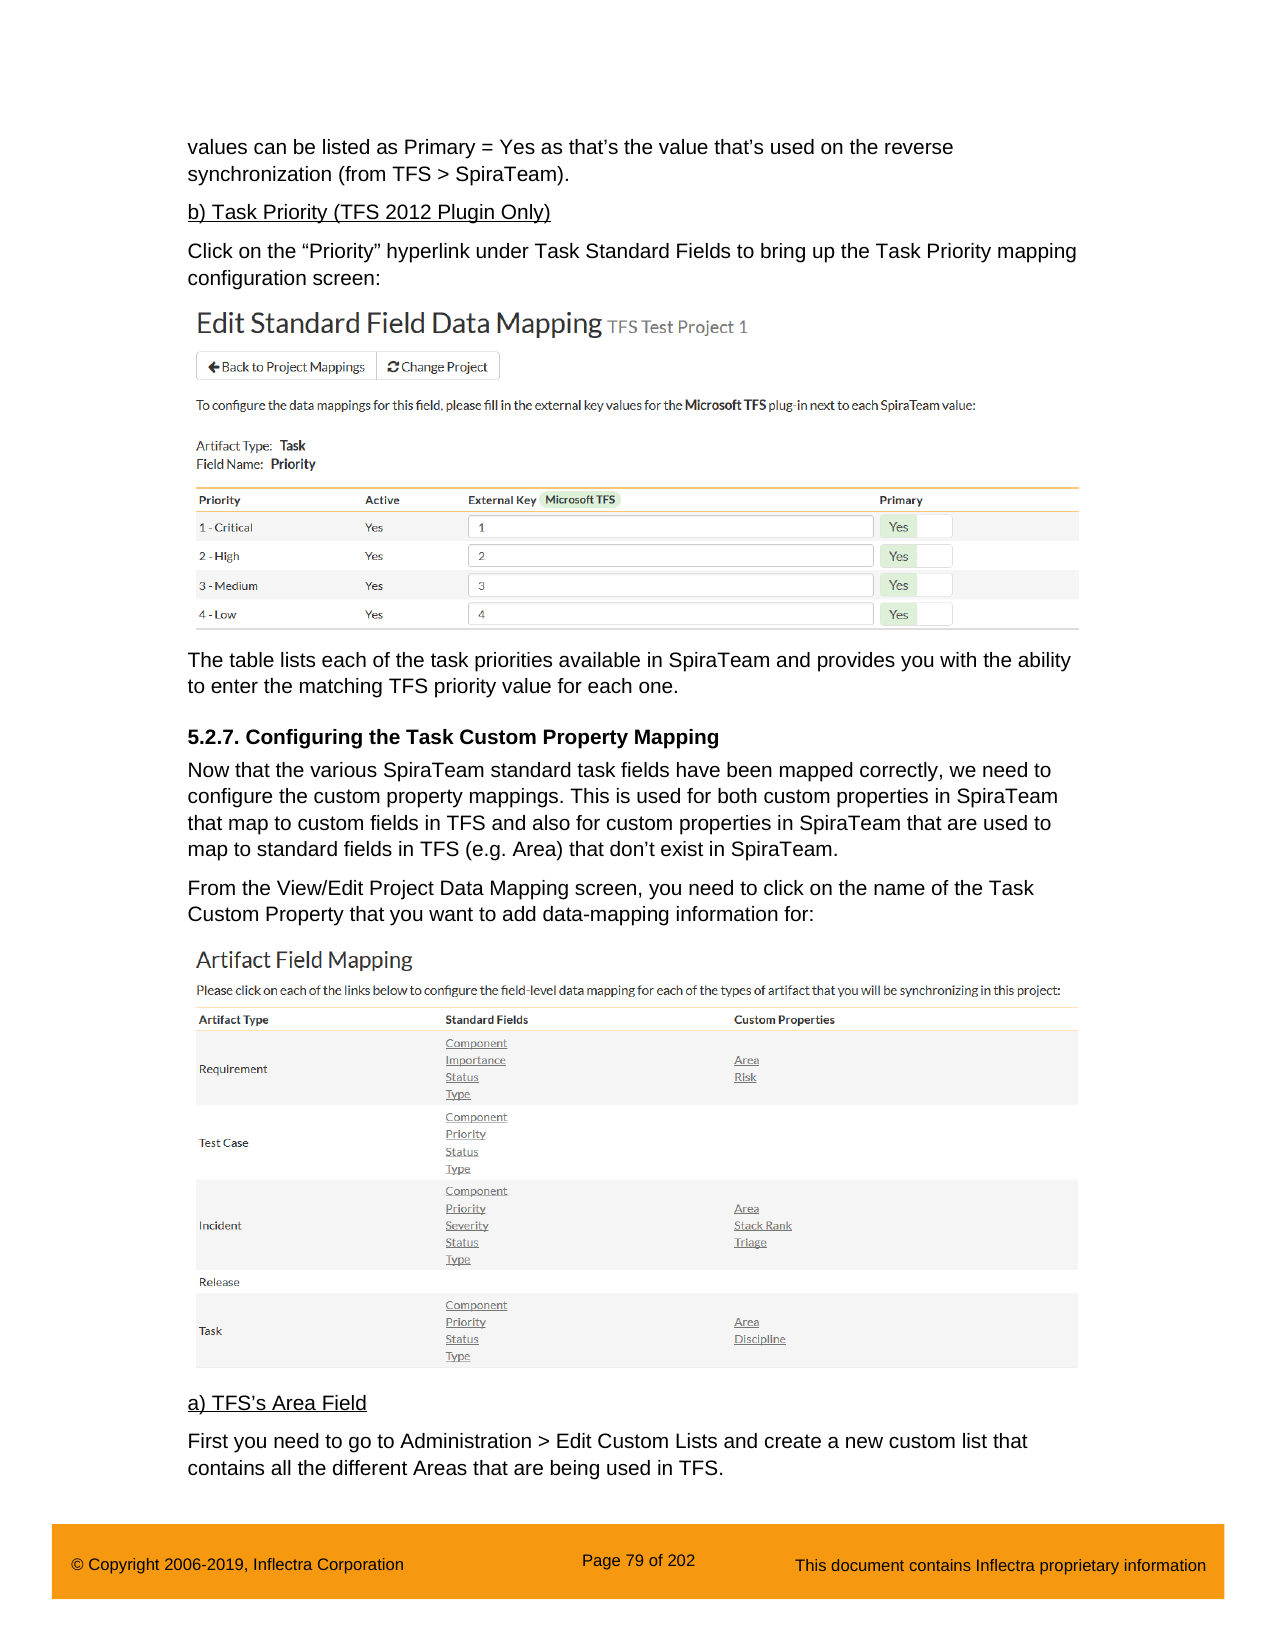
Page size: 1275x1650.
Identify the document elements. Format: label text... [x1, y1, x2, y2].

picture [187, 304, 1088, 633]
picture [187, 940, 1088, 1376]
text From the View/Edit Project Data Mapping screen, you need to click on the name of the Task Custom Property that you want to add data-mapping information for: [187, 876, 1087, 926]
subtitle 5.2.7. Configuring the Task Custom Property Mapping [187, 725, 1087, 749]
text First you need to go to Administration > Edit Custom Lists and create a new custom list that contains all the different Areas that are being used in TFS. [187, 1429, 1087, 1479]
text Click on the “Priority” hyperlink under Task Standard Fields to bring up the Task Priority mapping configuration screen: [187, 239, 1087, 289]
text a) TFS’s Area Field [187, 1390, 1087, 1414]
text The table lists each of the task priorities available in SpiraTeam and provides you with the ability to enter the matching TFS priority value for each one. [187, 647, 1087, 698]
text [187, 135, 1087, 185]
text b) Task Priority (TFS 2012 Plugin Only) [187, 200, 1087, 224]
text Now that the various SpiraTeam standard task fields have been mapped correctly, we need to configure the custom property mappings. This is used for both custom properties in SpiraTeam that map to custom fields in TFS and also for custom properties in SpiraTeam that are used to map to standard fields in TFS (e.g. Area) that don’t exist in SpiraTeam. [187, 758, 1087, 861]
